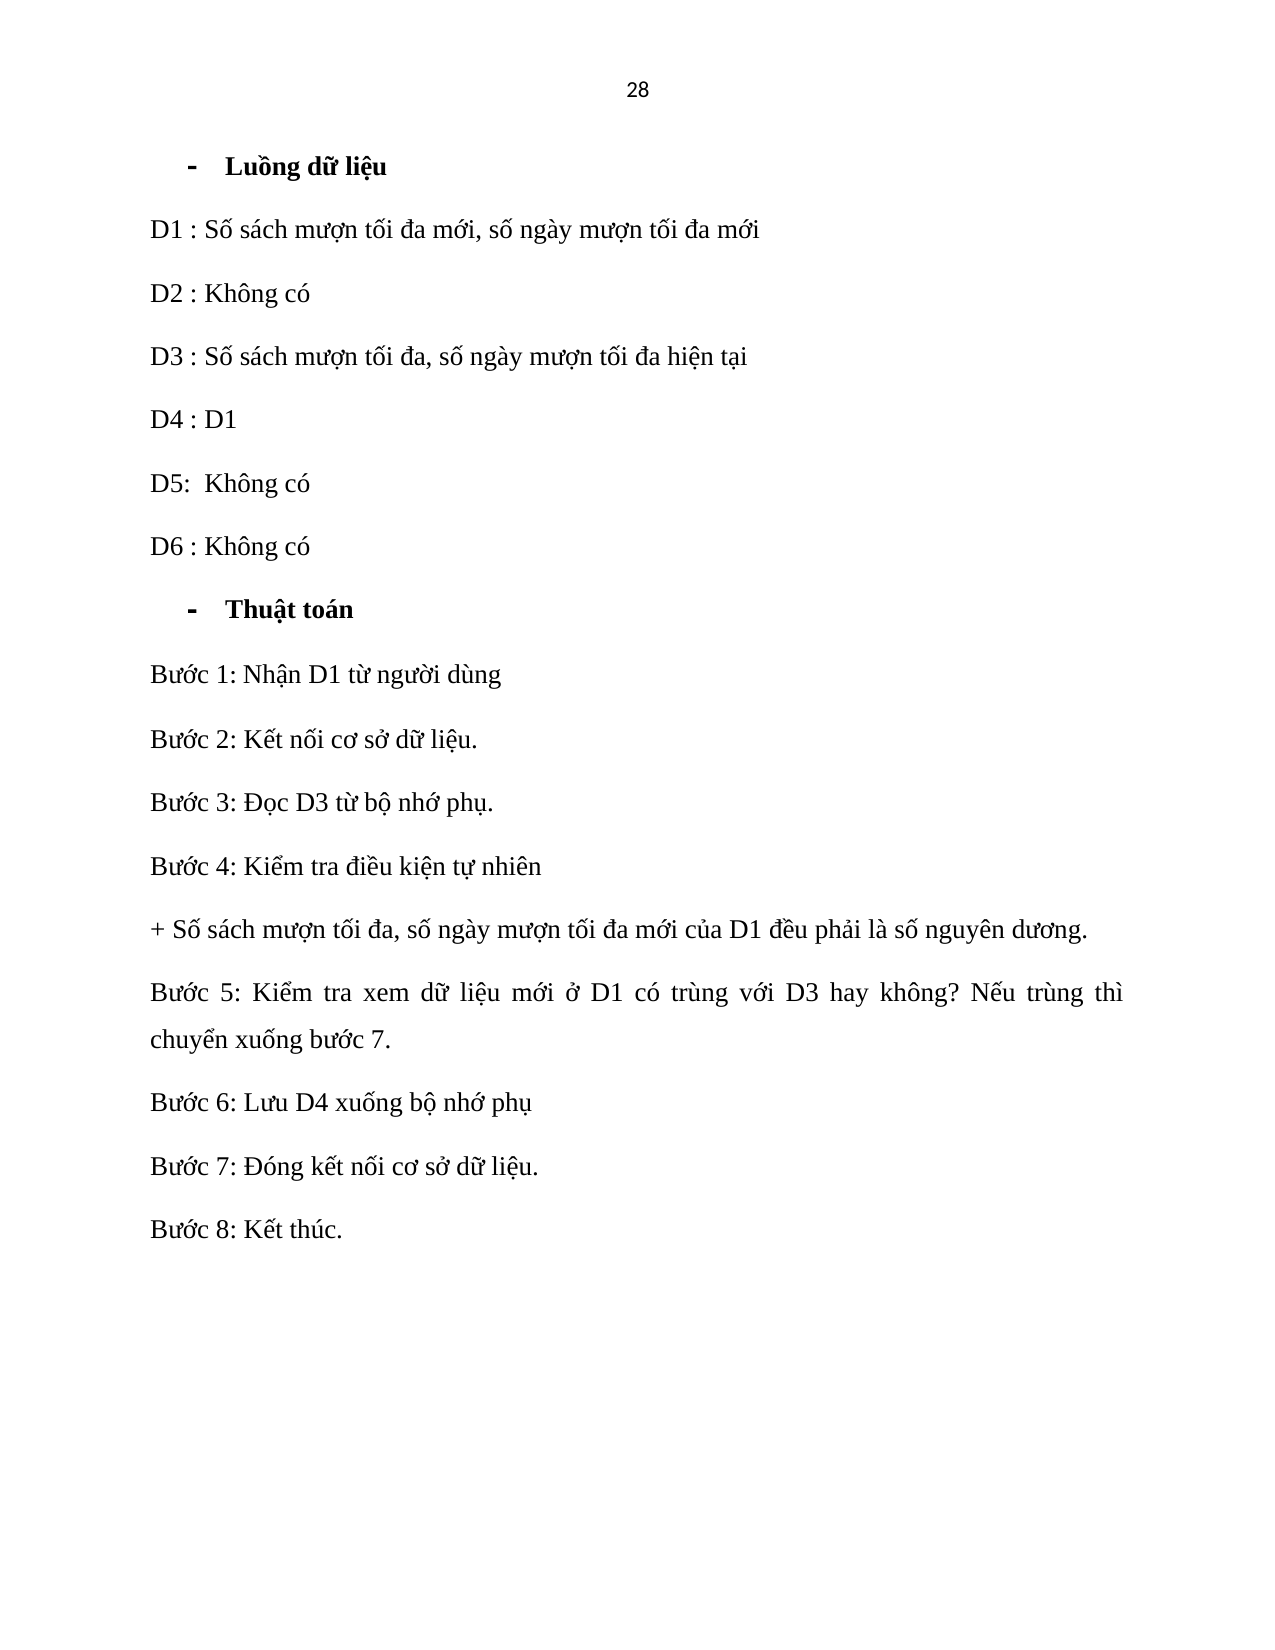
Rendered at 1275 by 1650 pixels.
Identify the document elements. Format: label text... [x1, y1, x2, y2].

list Luồng dữ liệu [187, 150, 1125, 181]
text D1 : Số sách mượn tối đa mới, số ngày mượn tối đa mới [150, 213, 1125, 245]
text Bước 1: Nhận D1 từ người dùng [150, 657, 1125, 690]
text D5: Không có [150, 467, 1125, 498]
text D3 : Số sách mượn tối đa, số ngày mượn tối đa hiện tại [150, 340, 1125, 371]
text Bước 7: Đóng kết nối cơ sở dữ liệu. [150, 1150, 1125, 1181]
text + Số sách mượn tối đa, số ngày mượn tối đa mới của D1 đều phải là số nguyên dương. [150, 913, 1125, 944]
text Bước 8: Kết thúc. [150, 1213, 1125, 1244]
text Bước 5: Kiểm tra xem dữ liệu mới ở D1 có trùng với D3 hay không? Nếu trùng thì chuyển xuống bước 7. [150, 977, 1125, 1054]
text Bước 2: Kết nối cơ sở dữ liệu. [150, 723, 1125, 754]
text D4 : D1 [150, 403, 1125, 435]
text D6 : Không có [150, 530, 1125, 561]
list Thuật toán [187, 593, 1125, 625]
text Bước 3: Đọc D3 từ bộ nhớ phụ. [150, 787, 1125, 818]
text D2 : Không có [150, 277, 1125, 308]
text Bước 6: Lưu D4 xuống bộ nhớ phụ [150, 1087, 1125, 1118]
text Bước 4: Kiểm tra điều kiện tự nhiên [150, 850, 1125, 881]
